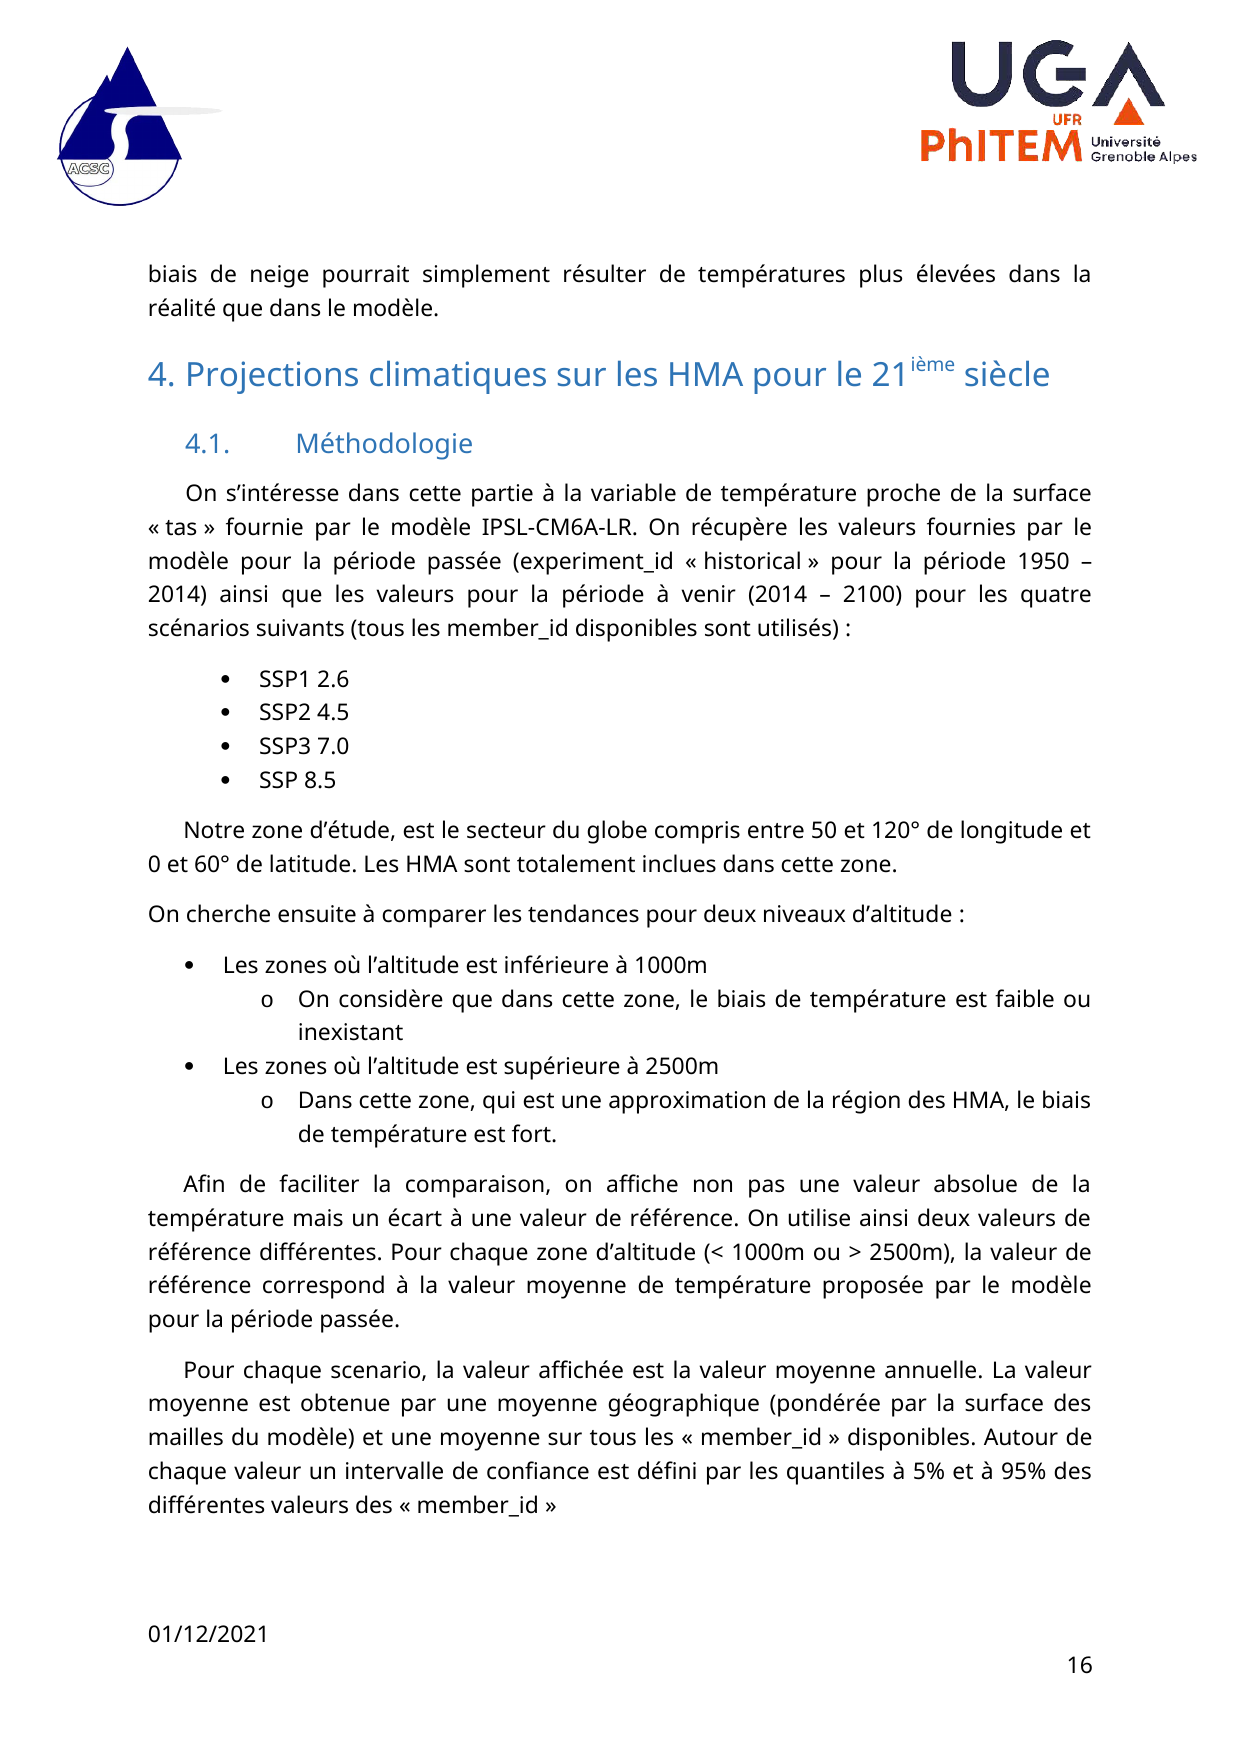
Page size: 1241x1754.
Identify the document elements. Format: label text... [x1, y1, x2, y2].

list Dans cette zone, qui est une approximation de la région des HMA, le biais de température est fort. [260, 1084, 1093, 1149]
list Les zones où l’altitude est inférieure à 1000m [185, 949, 1093, 980]
list SSP3 7.0 [221, 730, 1093, 761]
list Les zones où l’altitude est supérieure à 2500m [185, 1050, 1093, 1081]
picture [921, 40, 1197, 164]
subtitle Projections climatiques sur les HMA pour le 21ième siècle [148, 351, 1093, 396]
list On considère que dans cette zone, le biais de température est faible ou inexistant [260, 982, 1093, 1048]
picture [43, 40, 227, 224]
list SSP2 4.5 [221, 696, 1093, 727]
text Pour chaque scenario, la valeur affichée est la valeur moyenne annuelle. La valeur moyenne est obtenue par une moyenne géographique (pondérée par la surface des mailles du modèle) et une moyenne sur tous les « member_id » disponibles. Autour de chaque valeur un intervalle de confiance est défini par les quantiles à 5% et à 95% des différentes valeurs des « member_id » [148, 1353, 1093, 1520]
text On cherche ensuite à comparer les tendances pour deux niveaux d’altitude : [148, 898, 1093, 929]
text Notre zone d’étude, est le secteur du globe compris entre 50 et 120° de longitude et 0 et 60° de latitude. Les HMA sont totalement inclues dans cette zone. [148, 814, 1093, 879]
list SSP1 2.6 [221, 662, 1093, 694]
text Afin de faciliter la comparaison, on affiche non pas une valeur absolue de la température mais un écart à une valeur de référence. On utilise ainsi deux valeurs de référence différentes. Pour chaque zone d’altitude (< 1000m ou > 2500m), la valeur de référence correspond à la valeur moyenne de température proposée par le modèle pour la période passée. [148, 1168, 1093, 1334]
text On s’intéresse dans cette partie à la variable de température proche de la surface « tas » fournie par le modèle IPSL-CM6A-LR. On récupère les valeurs fournies par le modèle pour la période passée (experiment_id « historical » pour la période 1950 – 2014) ainsi que les valeurs pour la période à venir (2014 – 2100) pour les quatre scénarios suivants (tous les member_id disponibles sont utilisés) : [148, 477, 1093, 643]
list SSP 8.5 [221, 764, 1093, 795]
subtitle Méthodologie [185, 425, 1093, 462]
